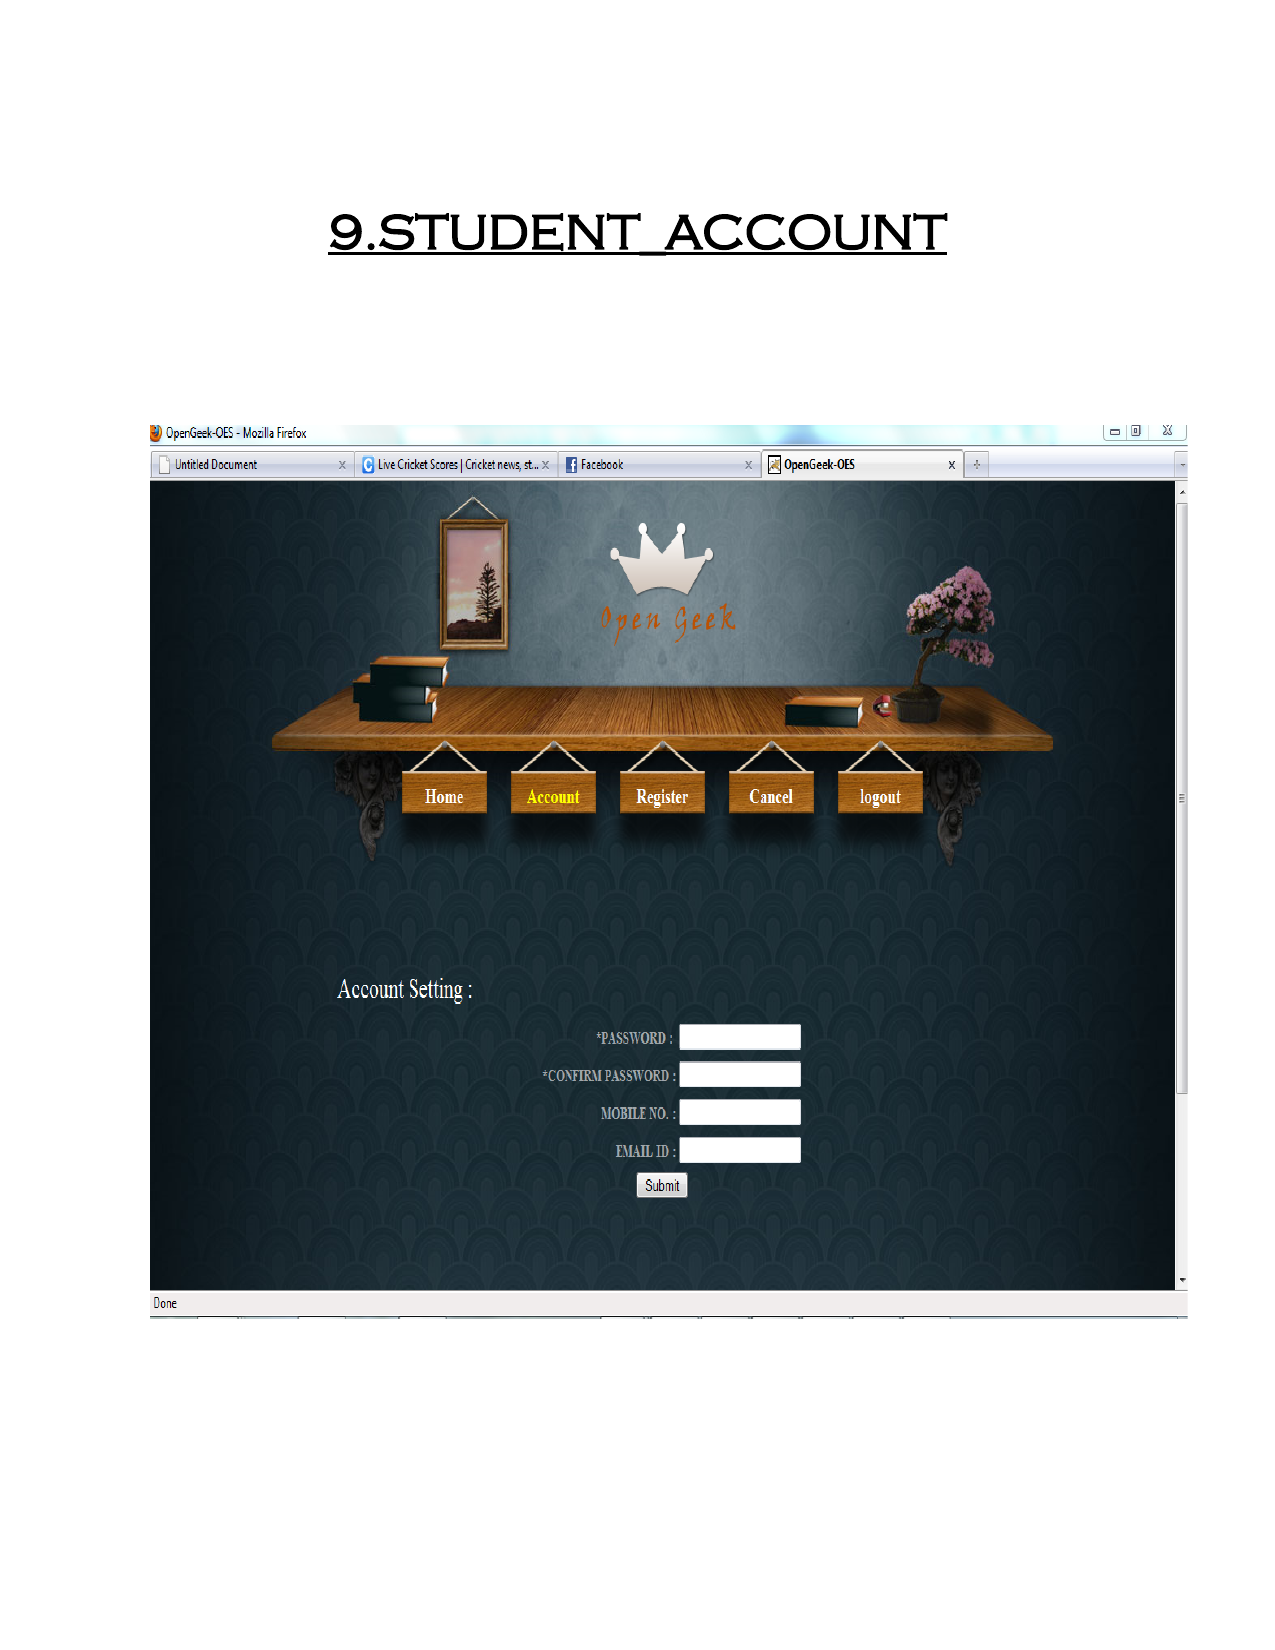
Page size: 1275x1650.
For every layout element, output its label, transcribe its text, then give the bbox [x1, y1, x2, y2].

text 9.STUDENT_ACCOUNT [150, 205, 1125, 260]
picture [150, 425, 1188, 1319]
